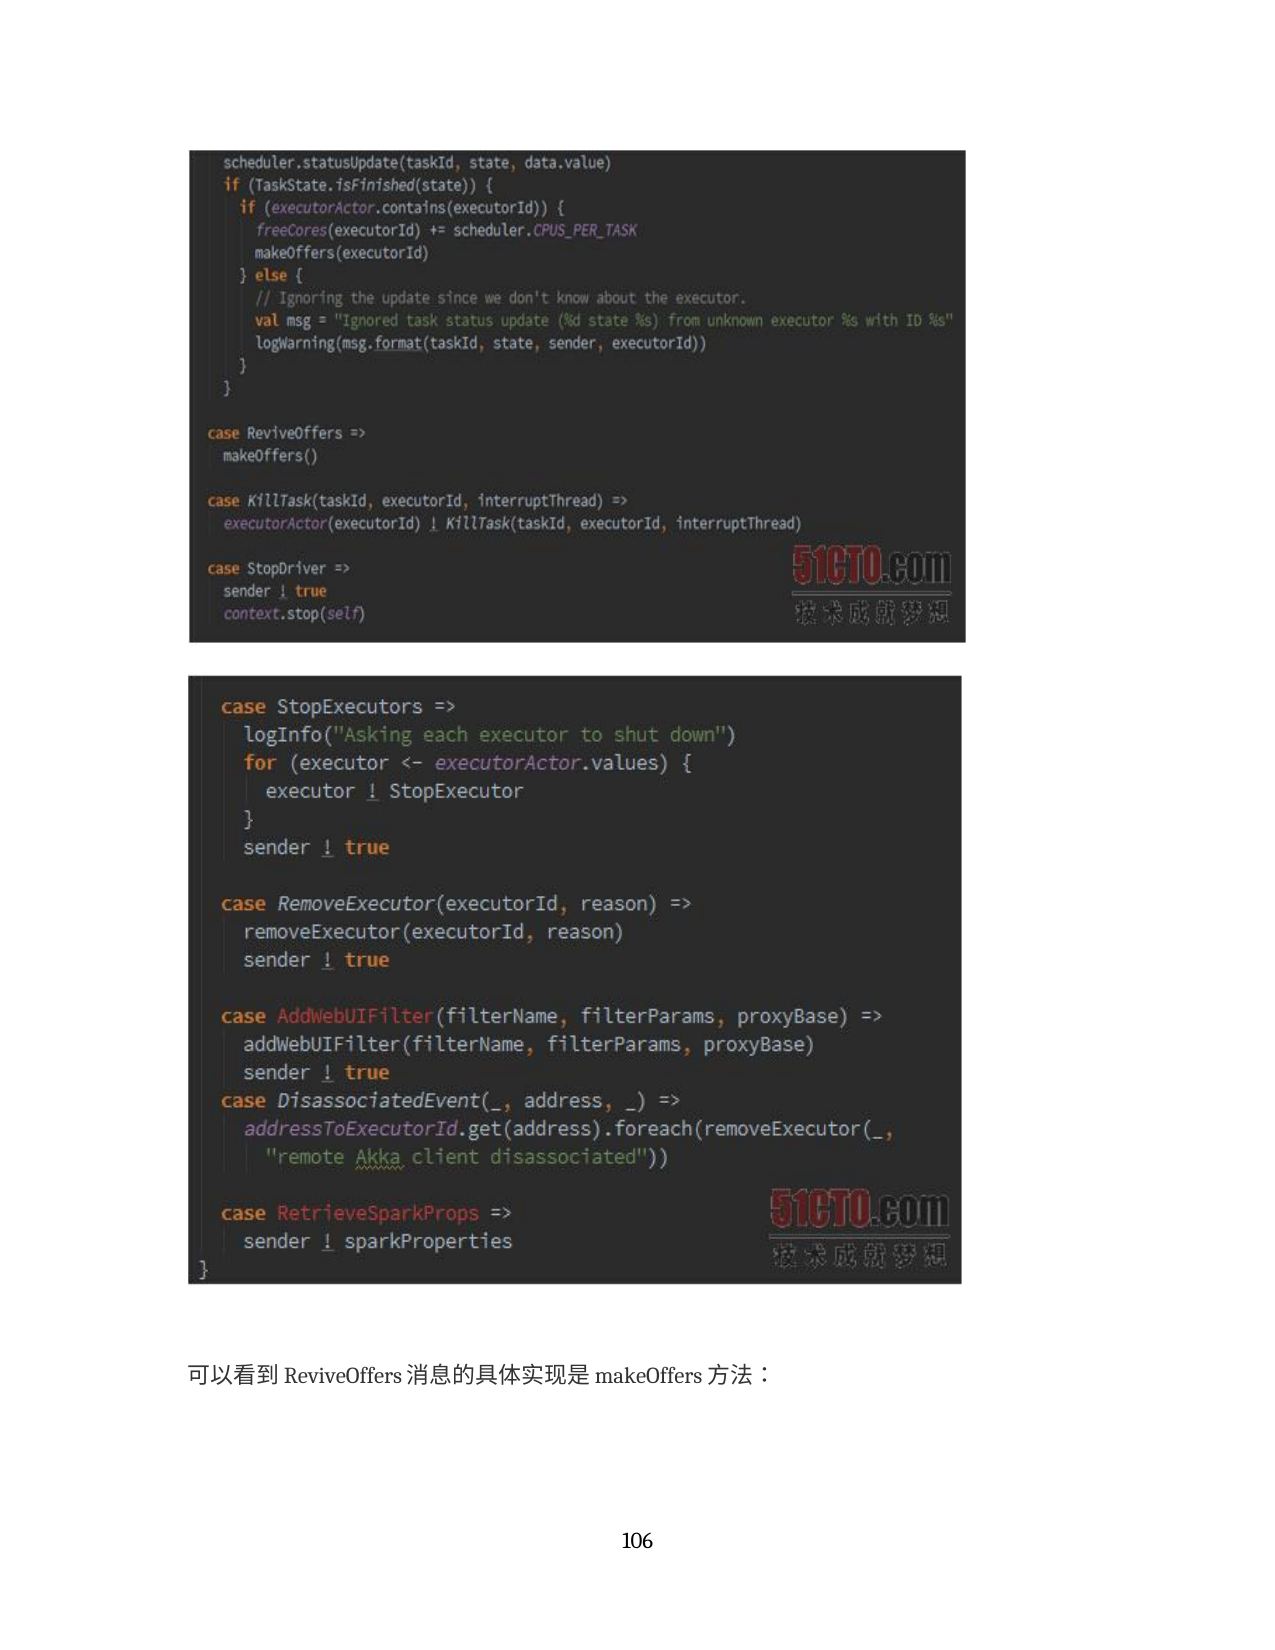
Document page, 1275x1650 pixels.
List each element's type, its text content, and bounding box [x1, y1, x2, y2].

text 可以看到ReviveOffers消息的具体实现是makeOffers方法： [187, 1359, 1087, 1391]
picture [187, 673, 966, 1289]
picture [187, 150, 966, 646]
